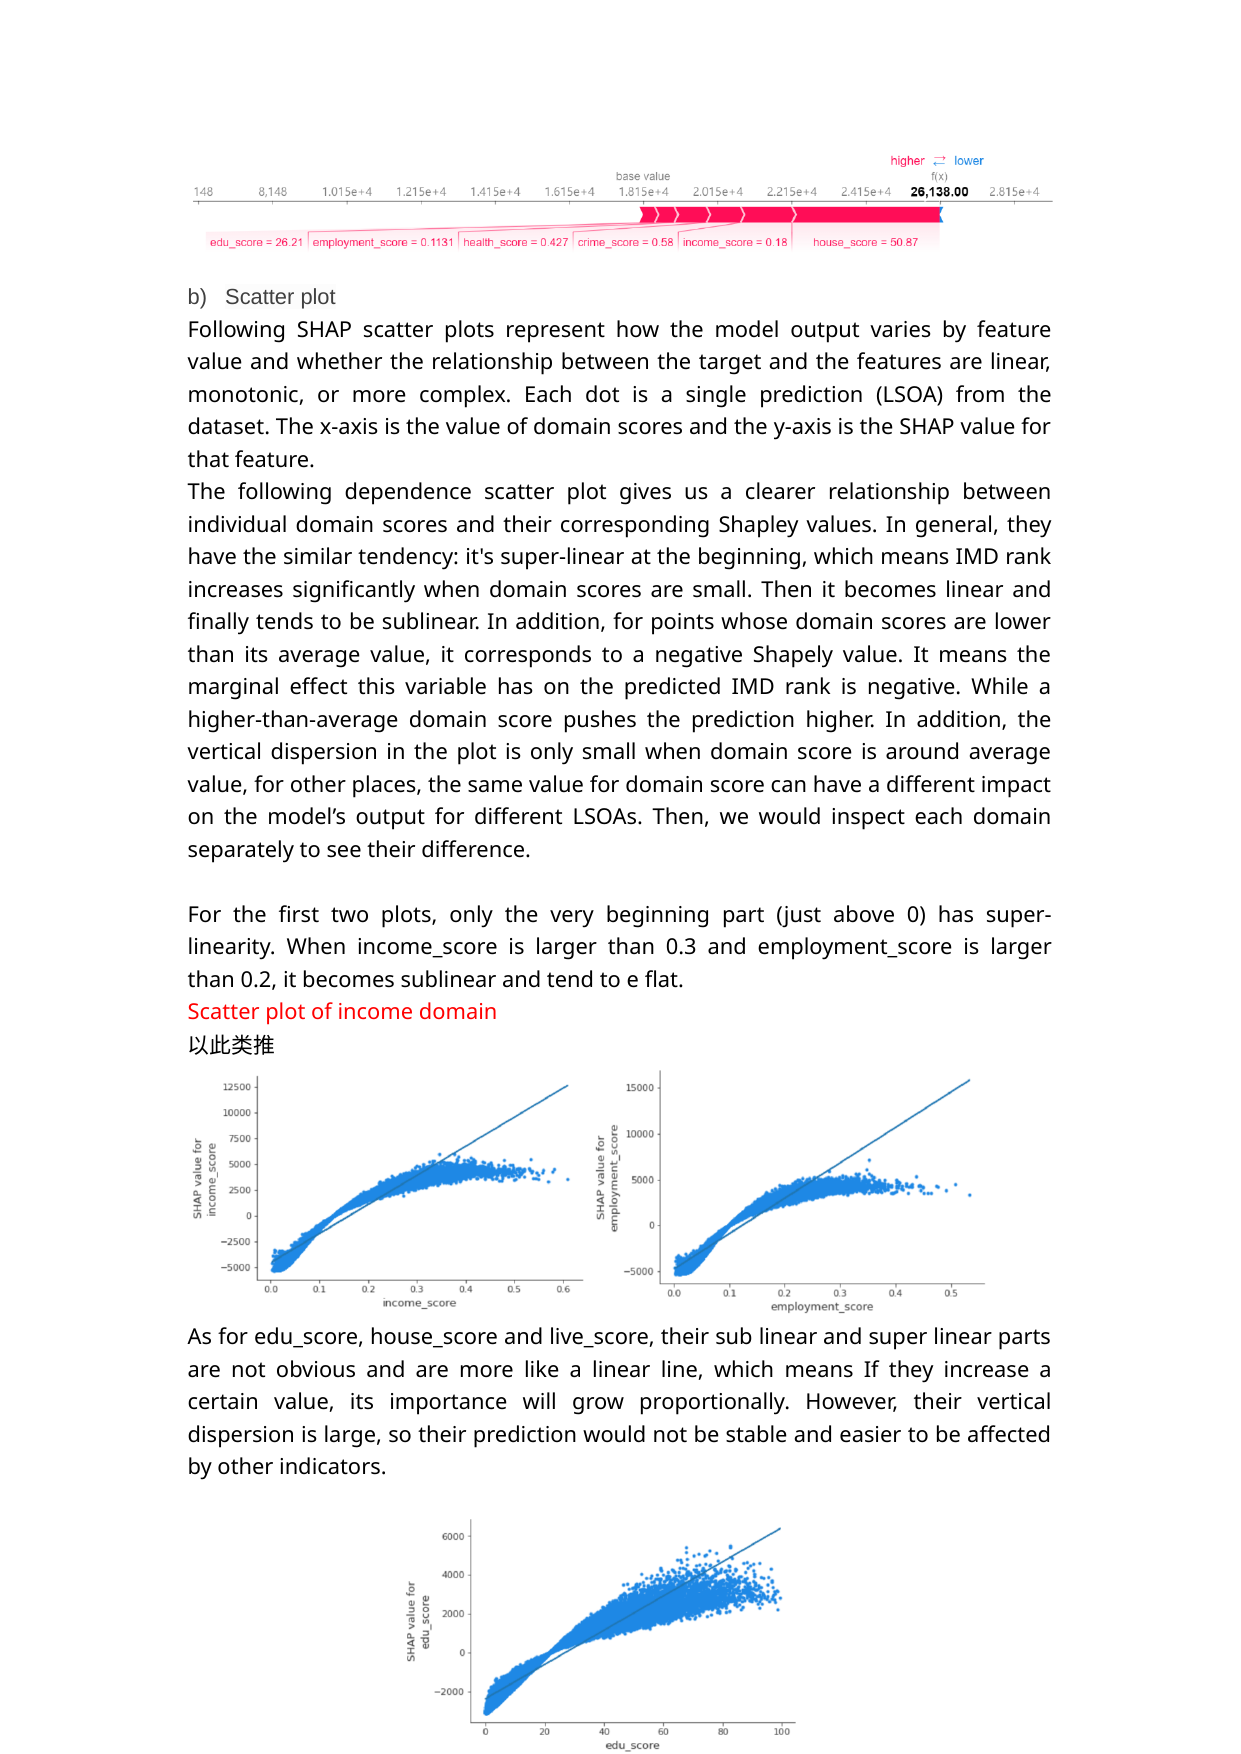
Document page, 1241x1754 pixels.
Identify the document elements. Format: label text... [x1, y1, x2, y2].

picture [401, 1515, 798, 1754]
text As for edu_score, house_score and live_score, their sub linear and super linear parts are not obvious and are more like a linear line, which means If they increase a certain value, its importance will grow proportionally. However, their vertical dispersion is large, so their prediction would not be stable and easier to be affected by other indicators. [187, 1320, 1053, 1482]
text For the first two plots, only the very beginning part (just above 0) has super-linearity. When income_score is larger than 0.3 and employment_score is larger than 0.2, it becomes sublinear and tend to e flat. [187, 897, 1053, 995]
picture [187, 1066, 991, 1314]
list Scatter plot [187, 280, 1053, 312]
picture [187, 150, 1053, 261]
text The following dependence scatter plot gives us a clearer relationship between individual domain scores and their corresponding Shapley values. In general, they have the similar tendency: it's super-linear at the beginning, which means IMD rank increases significantly when domain scores are small. Then it becomes linear and finally tends to be sublinear. In addition, for points whose domain scores are lower than its average value, it corresponds to a negative Shapely value. It means the marginal effect this variable has on the predicted IMD rank is negative. While a higher-than-average domain score pushes the prediction higher. In addition, the vertical dispersion in the plot is only small when domain score is around average value, for other places, the same value for domain score can have a different impact on the model’s output for different LSOAs. Then, we would inspect each domain separately to see their difference. [187, 475, 1053, 865]
text Following SHAP scatter plots represent how the model output varies by feature value and whether the relationship between the target and the features are linear, monotonic, or more complex. Each dot is a single prediction (LSOA) from the dataset. The x-axis is the value of domain scores and the y-axis is the SHAP value for that feature. [187, 312, 1053, 475]
text Scatter plot of income domain [187, 995, 1053, 1027]
text 以此类推 [187, 1027, 1053, 1060]
